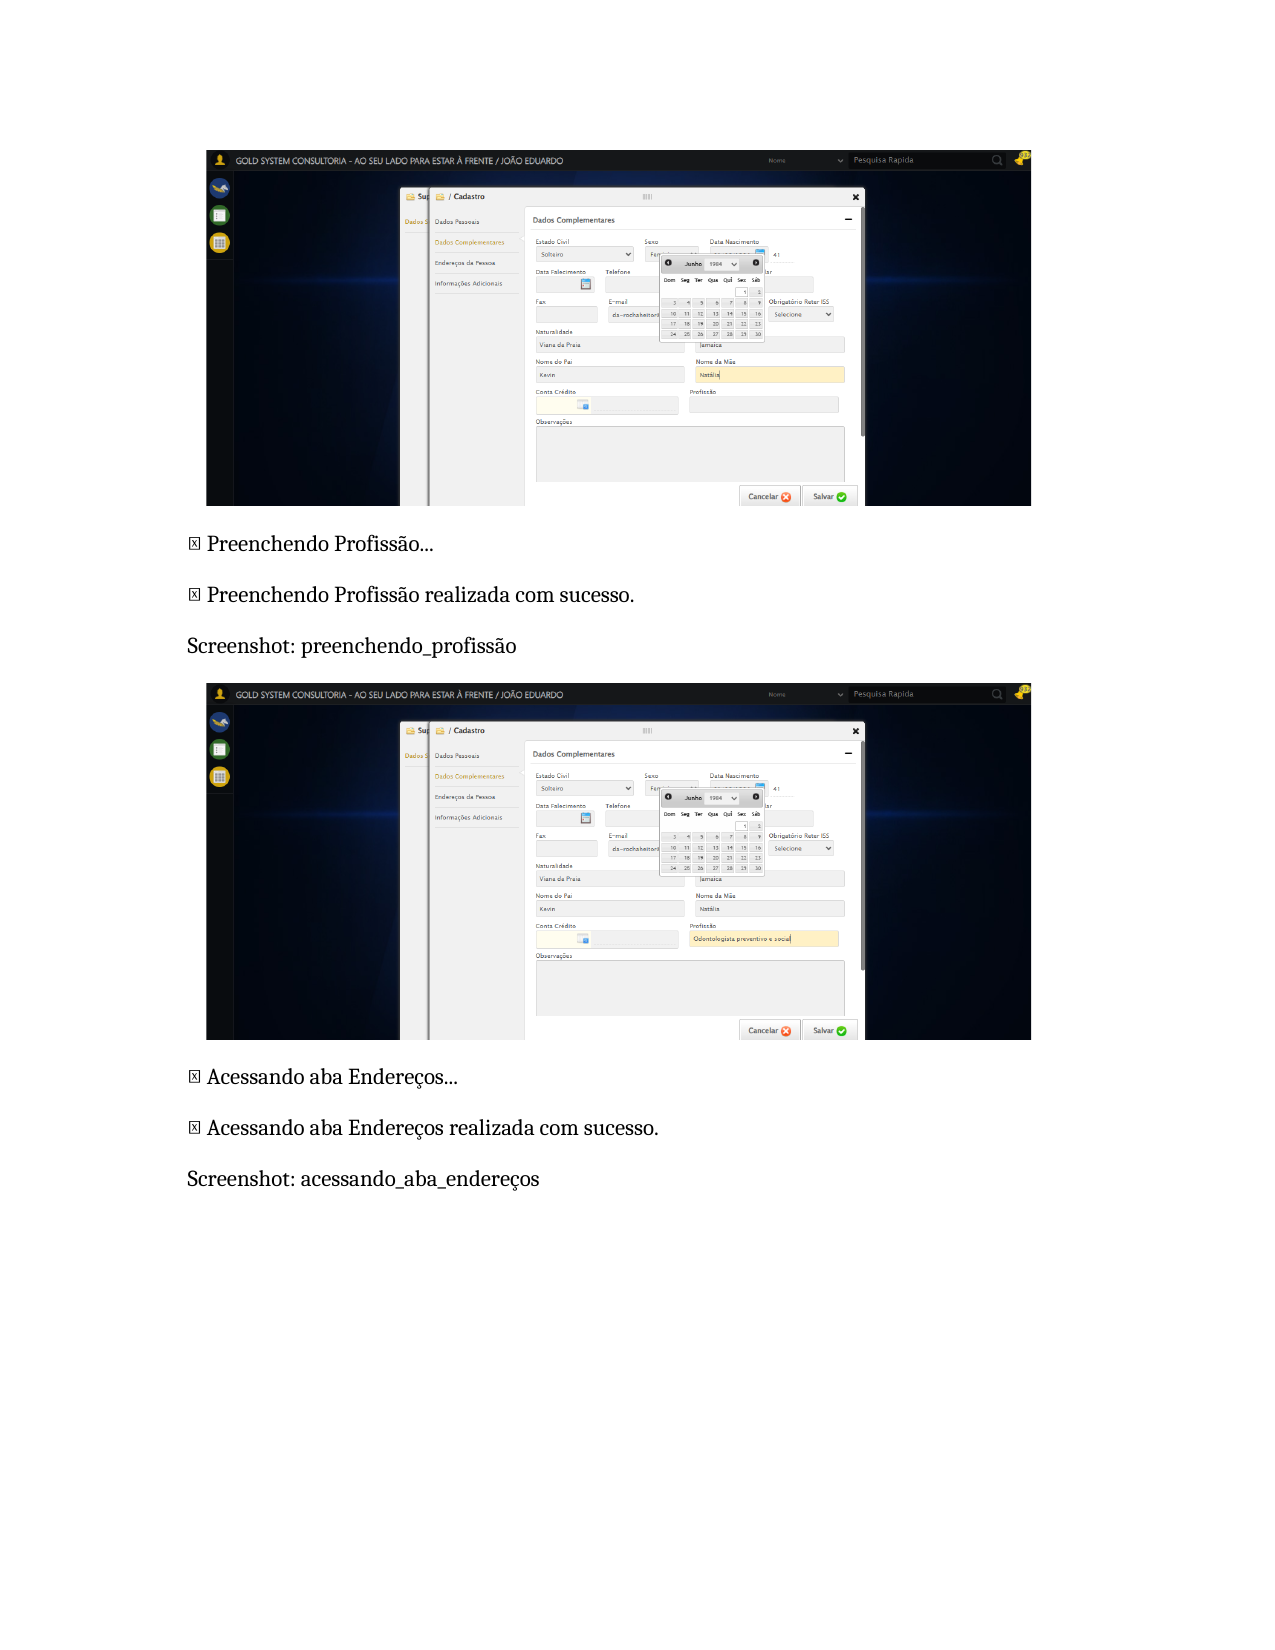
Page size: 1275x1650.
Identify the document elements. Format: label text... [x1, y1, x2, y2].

text 🔄 Acessando aba Endereços... [187, 1064, 1087, 1090]
picture [206, 683, 1032, 1040]
text Screenshot: acessando_aba_endereços [187, 1166, 1087, 1192]
text Screenshot: preenchendo_profissão [187, 632, 1087, 659]
text ✅ Preenchendo Profissão realizada com sucesso. [187, 581, 1087, 608]
text 🔄 Preenchendo Profissão... [187, 530, 1087, 557]
picture [206, 150, 1032, 506]
text ✅ Acessando aba Endereços realizada com sucesso. [187, 1115, 1087, 1141]
